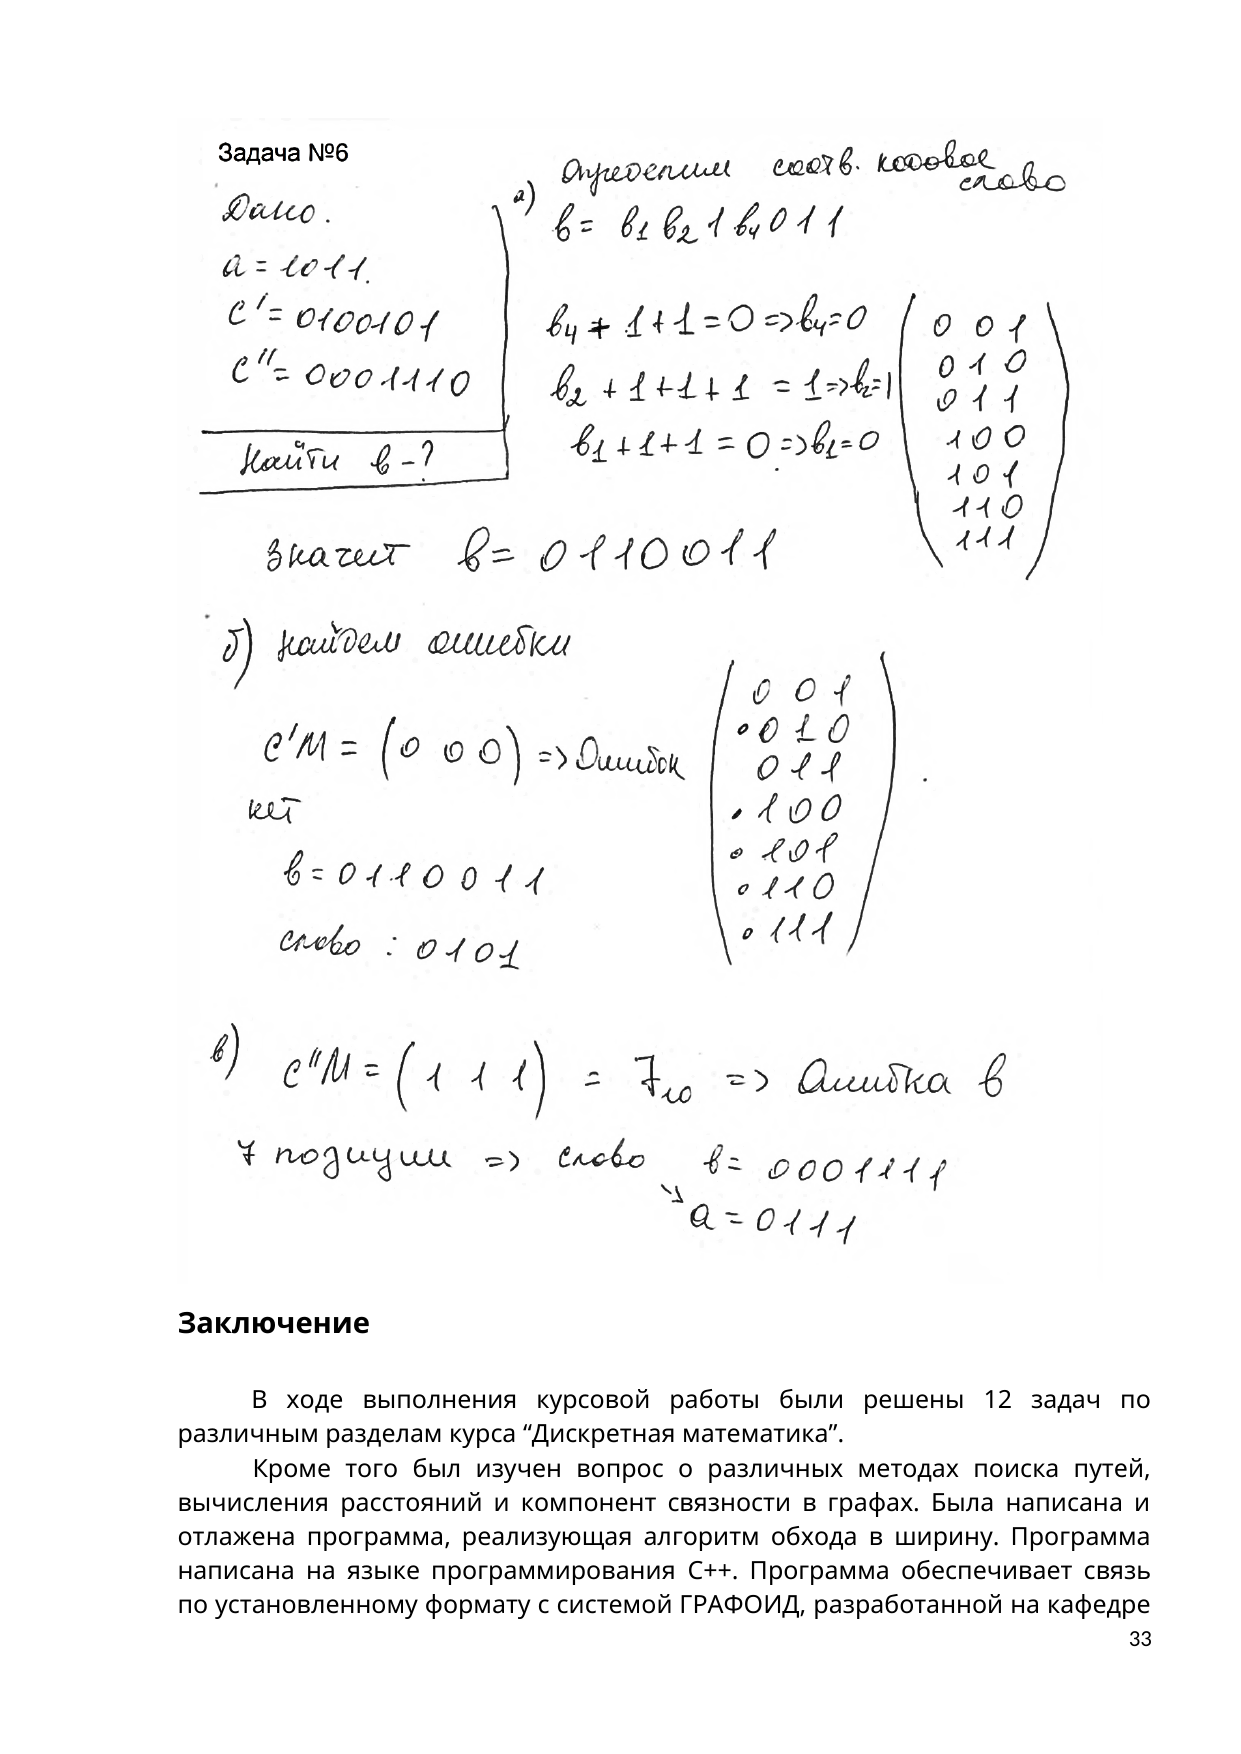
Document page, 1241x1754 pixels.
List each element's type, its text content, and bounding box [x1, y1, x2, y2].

text В ходе выполнения курсовой работы были решены 12 задач по различным разделам курса “Дискретная математика”. [177, 1382, 1152, 1450]
text Заключение [177, 1303, 1152, 1342]
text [177, 1450, 1152, 1621]
picture [177, 118, 1104, 1284]
